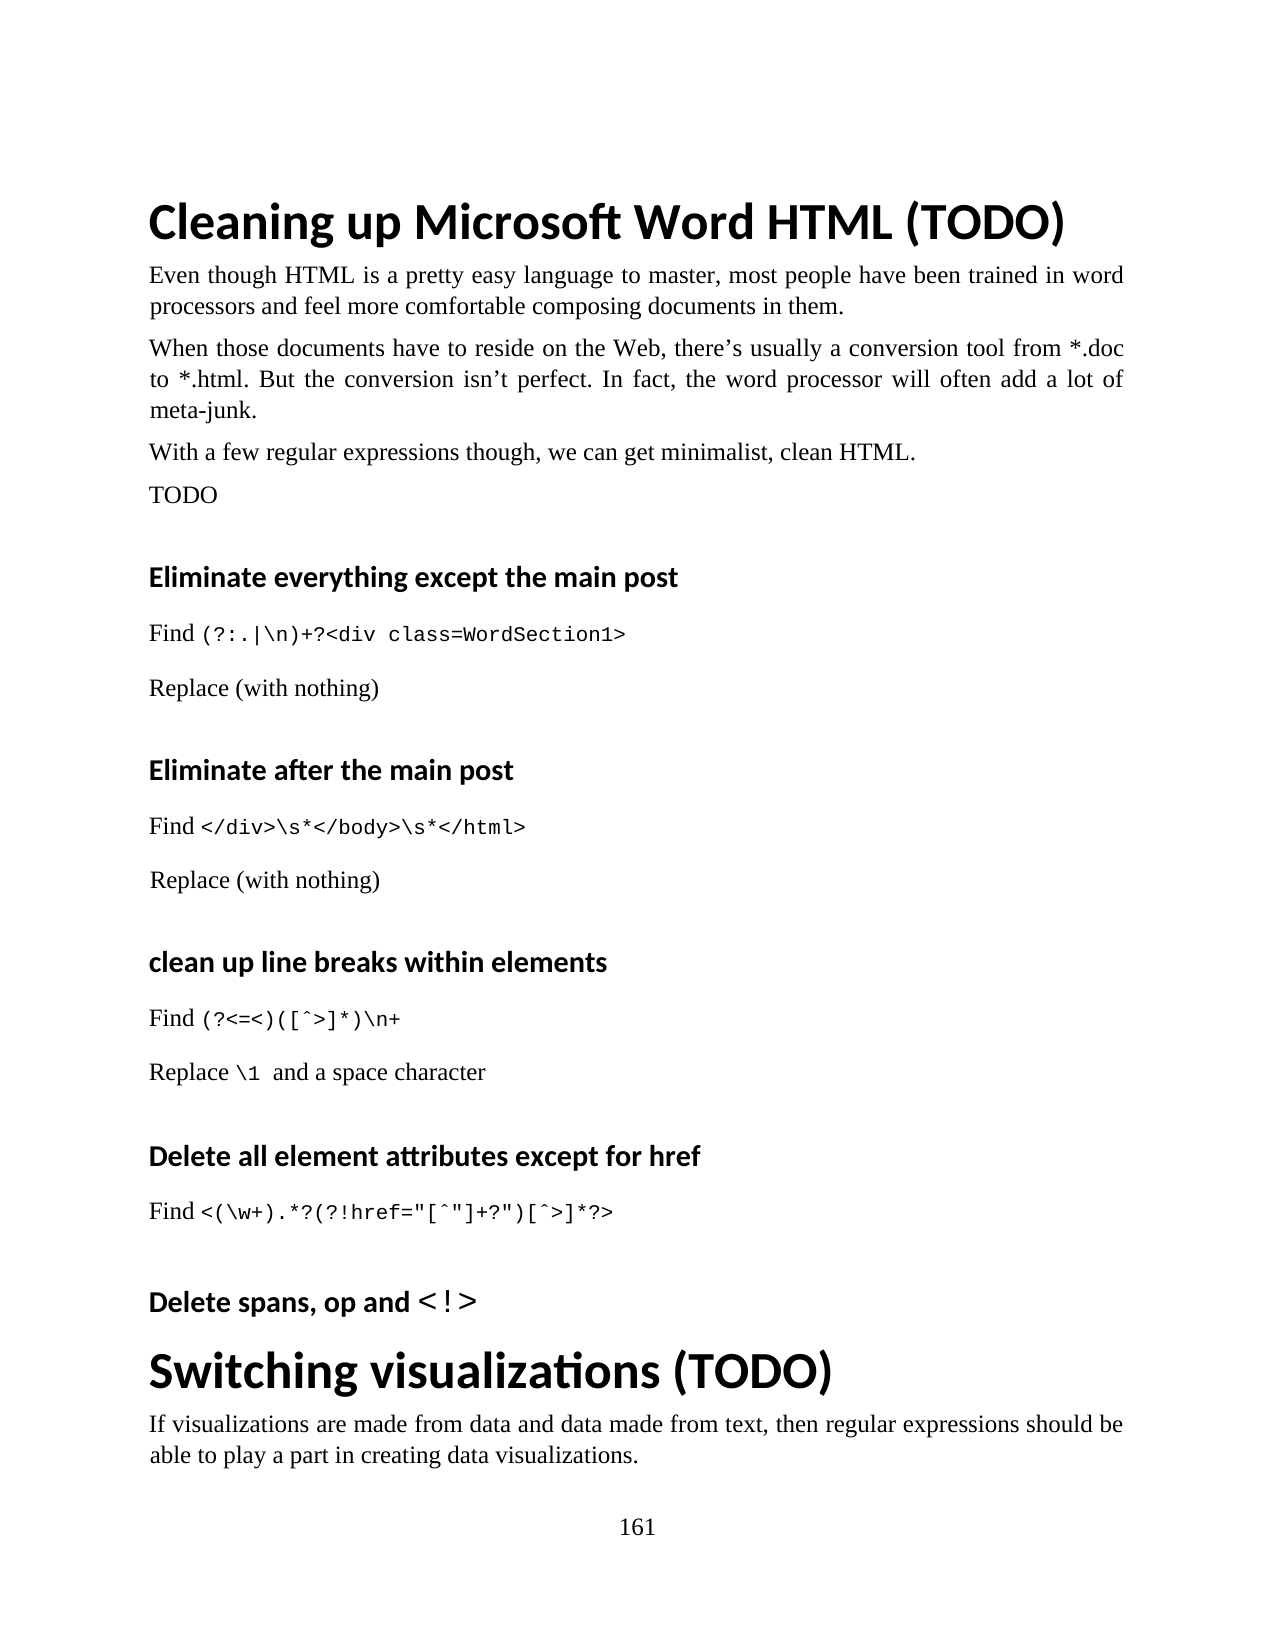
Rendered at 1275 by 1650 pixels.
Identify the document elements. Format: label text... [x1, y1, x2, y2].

text Find (?<=<)([ˆ>]*)\n+ [148, 1003, 1074, 1032]
subtitle Eliminate after the main post [148, 751, 1126, 788]
text Replace (with nothing) [148, 673, 1126, 701]
text Replace \1 and a space character [148, 1057, 1126, 1086]
subtitle Switching visualizations (TODO) [148, 1338, 1126, 1402]
text With a few regular expressions though, we can get minimalist, clean HTML. [148, 437, 1125, 466]
text Find </div>\s*</body>\s*</html> Replace (with nothing) [148, 811, 591, 893]
text If visualizations are made from data and data made from text, then regular expressions should be able to play a part in creating data visualizations. [148, 1409, 1125, 1469]
text Even though HTML is a pretty easy language to master, most people have been trained in word processors and feel more comfortable composing documents in them. [148, 260, 1125, 320]
text Find <(\w+).*?(?!href="[ˆ"]+?")[ˆ>]*?> [148, 1196, 1074, 1226]
subtitle Eliminate everything except the main post [148, 558, 1126, 595]
text Delete spans, op and <!> [148, 1283, 1126, 1322]
subtitle clean up line breaks within elements [148, 943, 1126, 980]
text Delete all element attributes except for href [148, 1137, 1126, 1173]
text TODO [148, 480, 1125, 508]
subtitle Cleaning up Microsoft Word HTML (TODO) [148, 189, 1126, 253]
text When those documents have to reside on the Web, there’s usually a conversion tool from *.doc to *.html. But the conversion isn’t perfect. In fact, the word processor will often add a lot of meta-junk. [148, 333, 1125, 424]
text Find (?:.|\n)+?<div class=WordSection1> [148, 618, 1074, 648]
